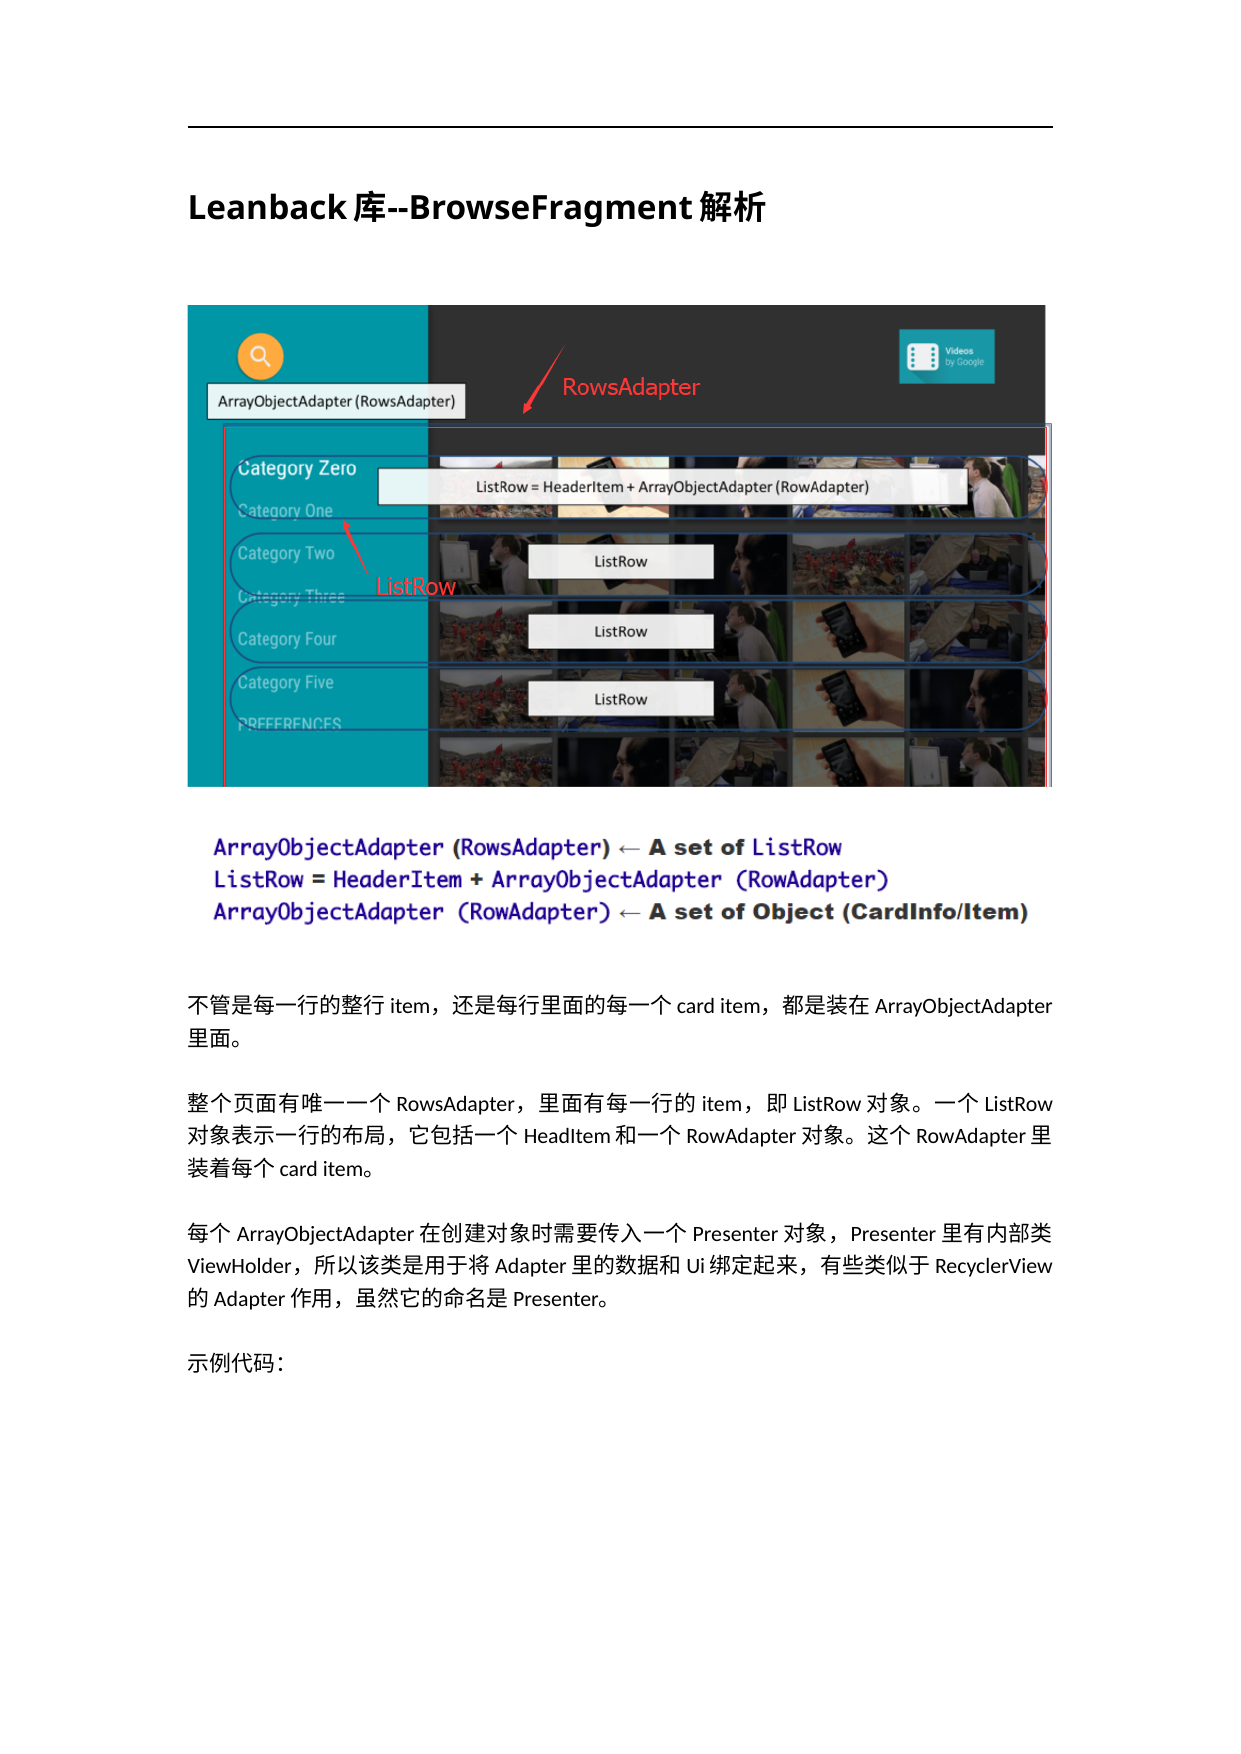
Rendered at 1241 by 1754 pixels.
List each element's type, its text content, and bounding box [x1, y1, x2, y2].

text 不管是每一行的整行item，还是每行里面的每一个card item，都是装在ArrayObjectAdapter里面。 [187, 988, 1053, 1053]
subtitle Leanback库--BrowseFragment解析 [187, 173, 1053, 238]
text 每个ArrayObjectAdapter在创建对象时需要传入一个Presenter对象，Presenter里有内部类ViewHolder，所以该类是用于将Adapter里的数据和Ui绑定起来，有些类似于RecyclerView的Adapter作用，虽然它的命名是Presenter。 [187, 1216, 1053, 1313]
text 整个页面有唯一一个RowsAdapter，里面有每一行的item，即ListRow对象。一个ListRow对象表示一行的布局，它包括一个HeadItem和一个RowAdapter对象。这个RowAdapter里装着每个card item。 [187, 1086, 1053, 1183]
text 示例代码： [187, 1346, 1053, 1378]
picture [187, 305, 1053, 787]
picture [187, 825, 1053, 944]
